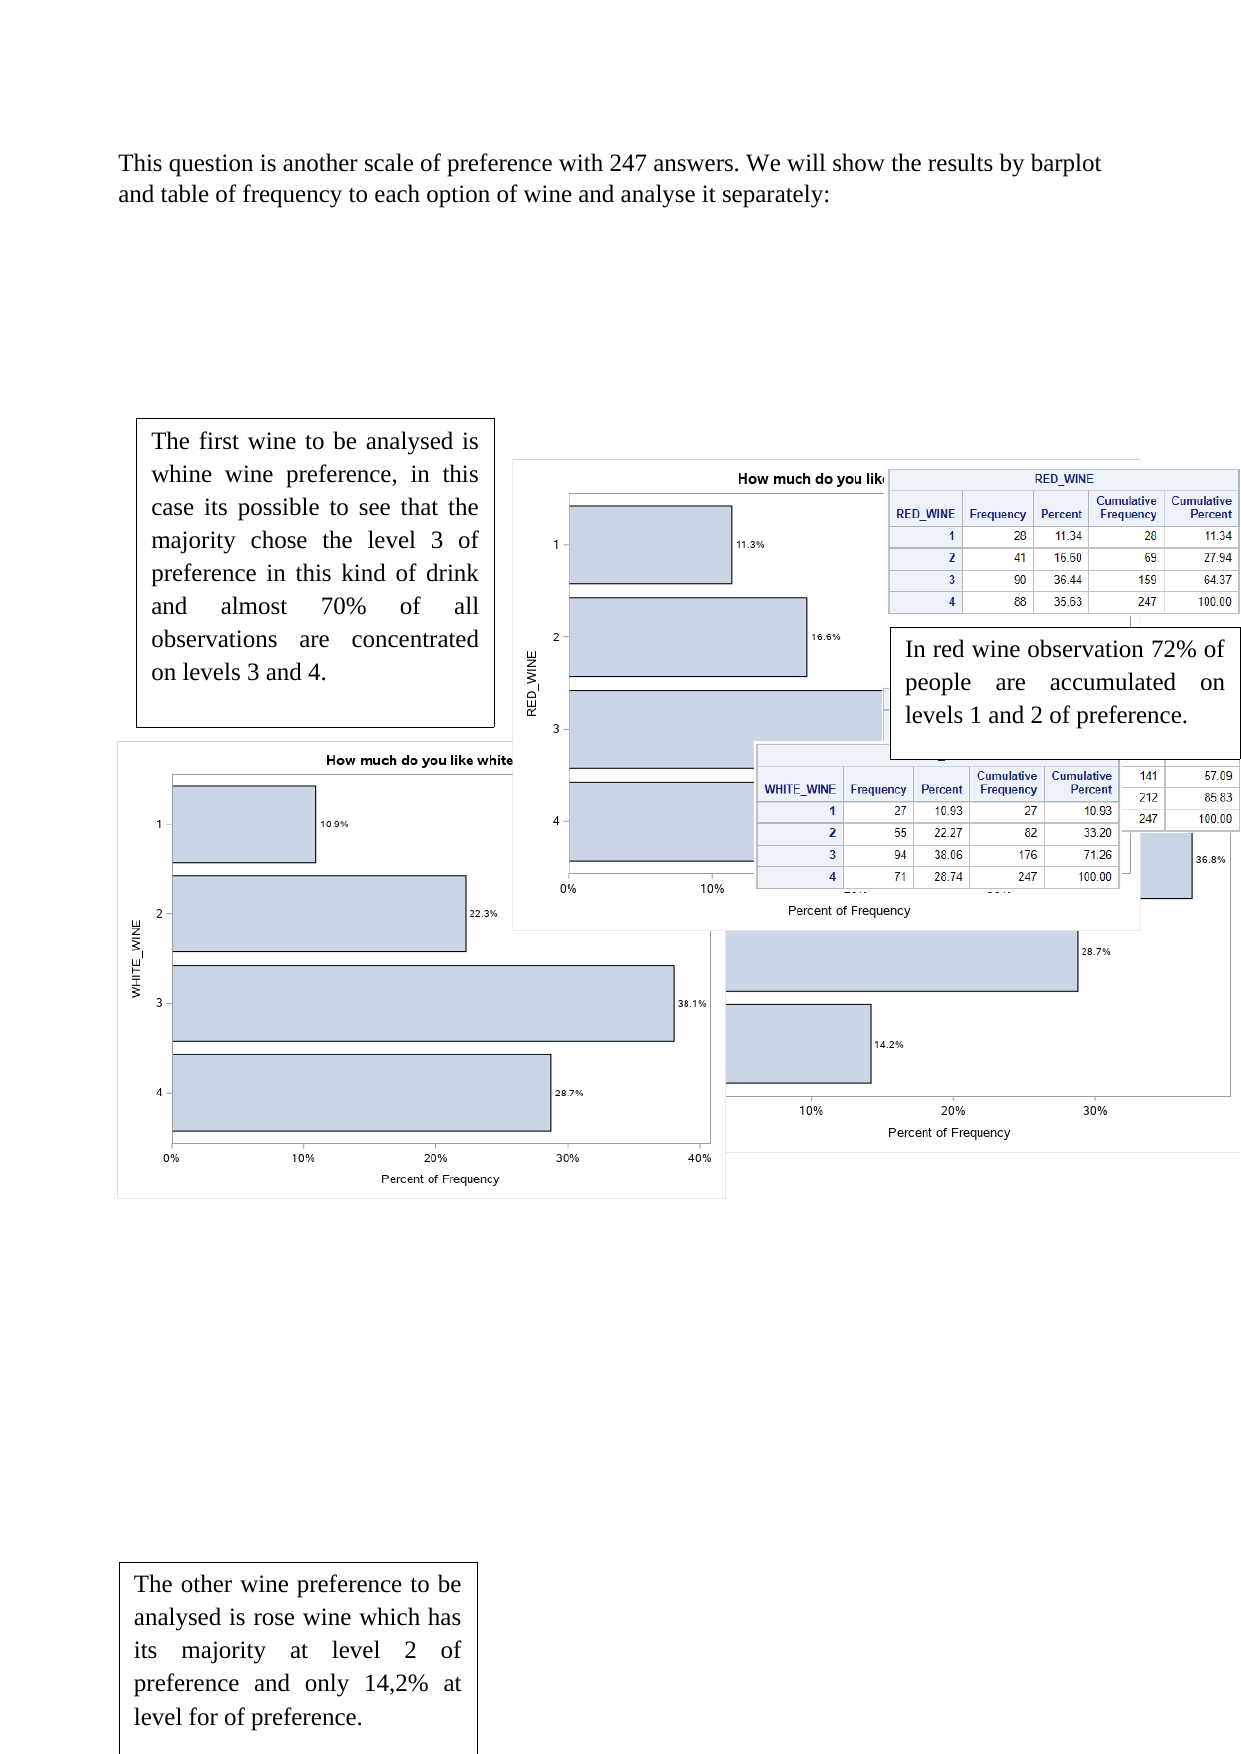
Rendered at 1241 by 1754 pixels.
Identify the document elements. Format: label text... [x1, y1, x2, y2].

text This question is another scale of preference with 247 answers. We will show the results by barplot and table of frequency to each option of wine and analyse it separately: [118, 148, 1122, 207]
picture [117, 459, 1240, 1199]
